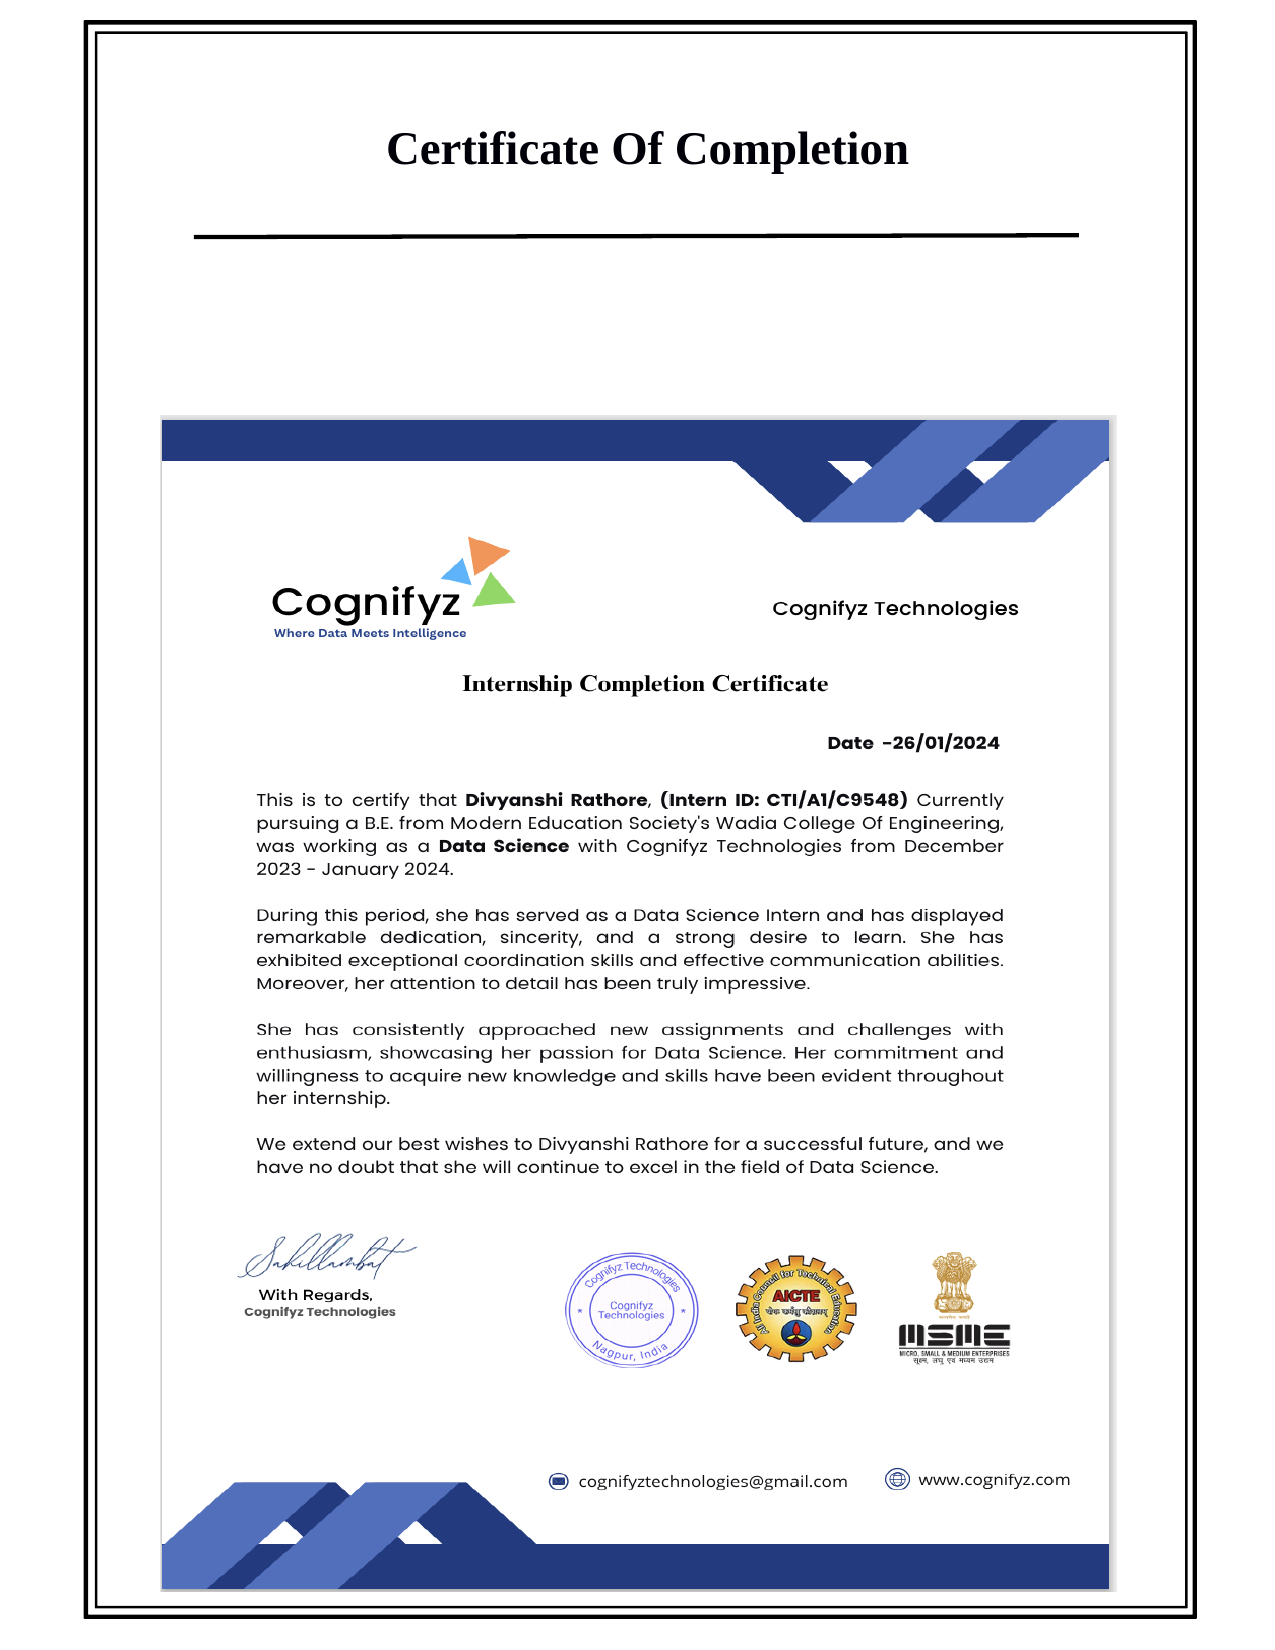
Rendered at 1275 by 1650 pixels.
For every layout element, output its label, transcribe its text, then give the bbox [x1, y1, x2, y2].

picture [160, 415, 1117, 1592]
subtitle Certificate Of Completion [201, 120, 1094, 174]
